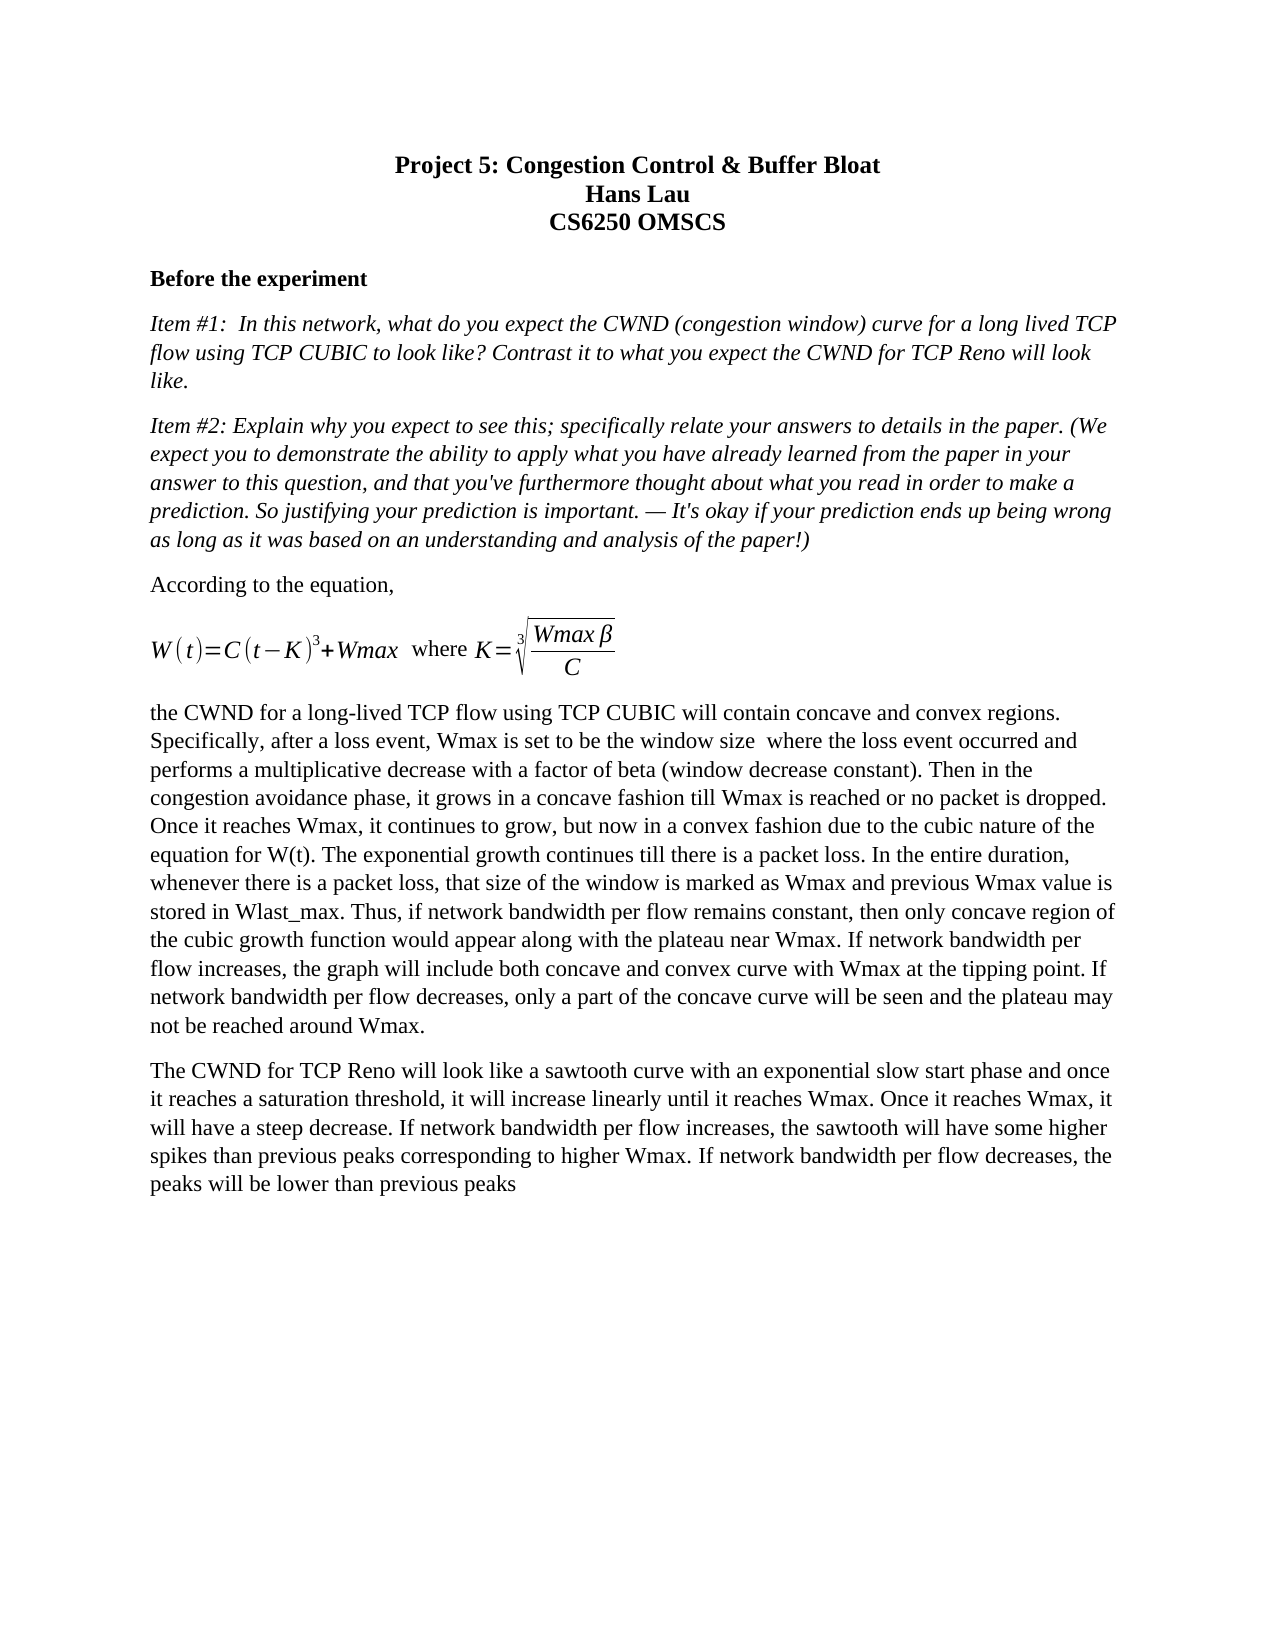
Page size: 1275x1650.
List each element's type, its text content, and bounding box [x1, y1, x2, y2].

text the CWND for a long-lived TCP flow using TCP CUBIC will contain concave and convex regions. Specifically, after a loss event, Wmax is set to be the window size where the loss event occurred and performs a multiplicative decrease with a factor of beta (window decrease constant). Then in the congestion avoidance phase, it grows in a concave fashion till Wmax is reached or no packet is dropped. Once it reaches Wmax, it continues to grow, but now in a convex fashion due to the cubic nature of the equation for W(t). The exponential growth continues till there is a packet loss. In the entire duration, whenever there is a packet loss, that size of the window is marked as Wmax and previous Wmax value is stored in Wlast_max. Thus, if network bandwidth per flow remains constant, then only concave region of the cubic growth function would appear along with the plateau near Wmax. If network bandwidth per flow increases, the graph will include both concave and convex curve with Wmax at the tipping point. If network bandwidth per flow decreases, only a part of the concave curve will be seen and the plateau may not be reached around Wmax. [150, 699, 1125, 1038]
text CS6250 OMSCS [150, 207, 1125, 236]
text Project 5: Congestion Control & Buffer Bloat [150, 150, 1125, 179]
text where [150, 616, 1125, 680]
text Item #2:​ Explain why you expect to see this; specifically relate your answers to details in the paper. (We expect you to demonstrate the ability to apply what you have already learned from the paper in your answer to this question, and that you've furthermore thought about what you read in order to make a prediction. So justifying your prediction is important. — It's okay if your prediction ends up being wrong as long as it was based on an understanding and analysis of the paper!) [150, 412, 1125, 552]
text According to the equation, [150, 571, 1125, 597]
text Hans Lau [150, 179, 1125, 207]
text Before the experiment [150, 265, 1125, 291]
text The CWND for TCP Reno will look like a sawtooth curve with an exponential slow start phase and once it reaches a saturation threshold, it will increase linearly until it reaches Wmax. Once it reaches Wmax, it will have a steep decrease. If network bandwidth per flow increases, the sawtooth will have some higher spikes than previous peaks corresponding to higher Wmax. If network bandwidth per flow decreases, the peaks will be lower than previous peaks [150, 1057, 1125, 1197]
text Item #1:​ ​ In this network, what do you expect the CWND (congestion window) curve for a long lived TCP flow using TCP CUBIC to look like? Contrast it to what you expect the CWND for TCP Reno will look like. [150, 310, 1125, 393]
